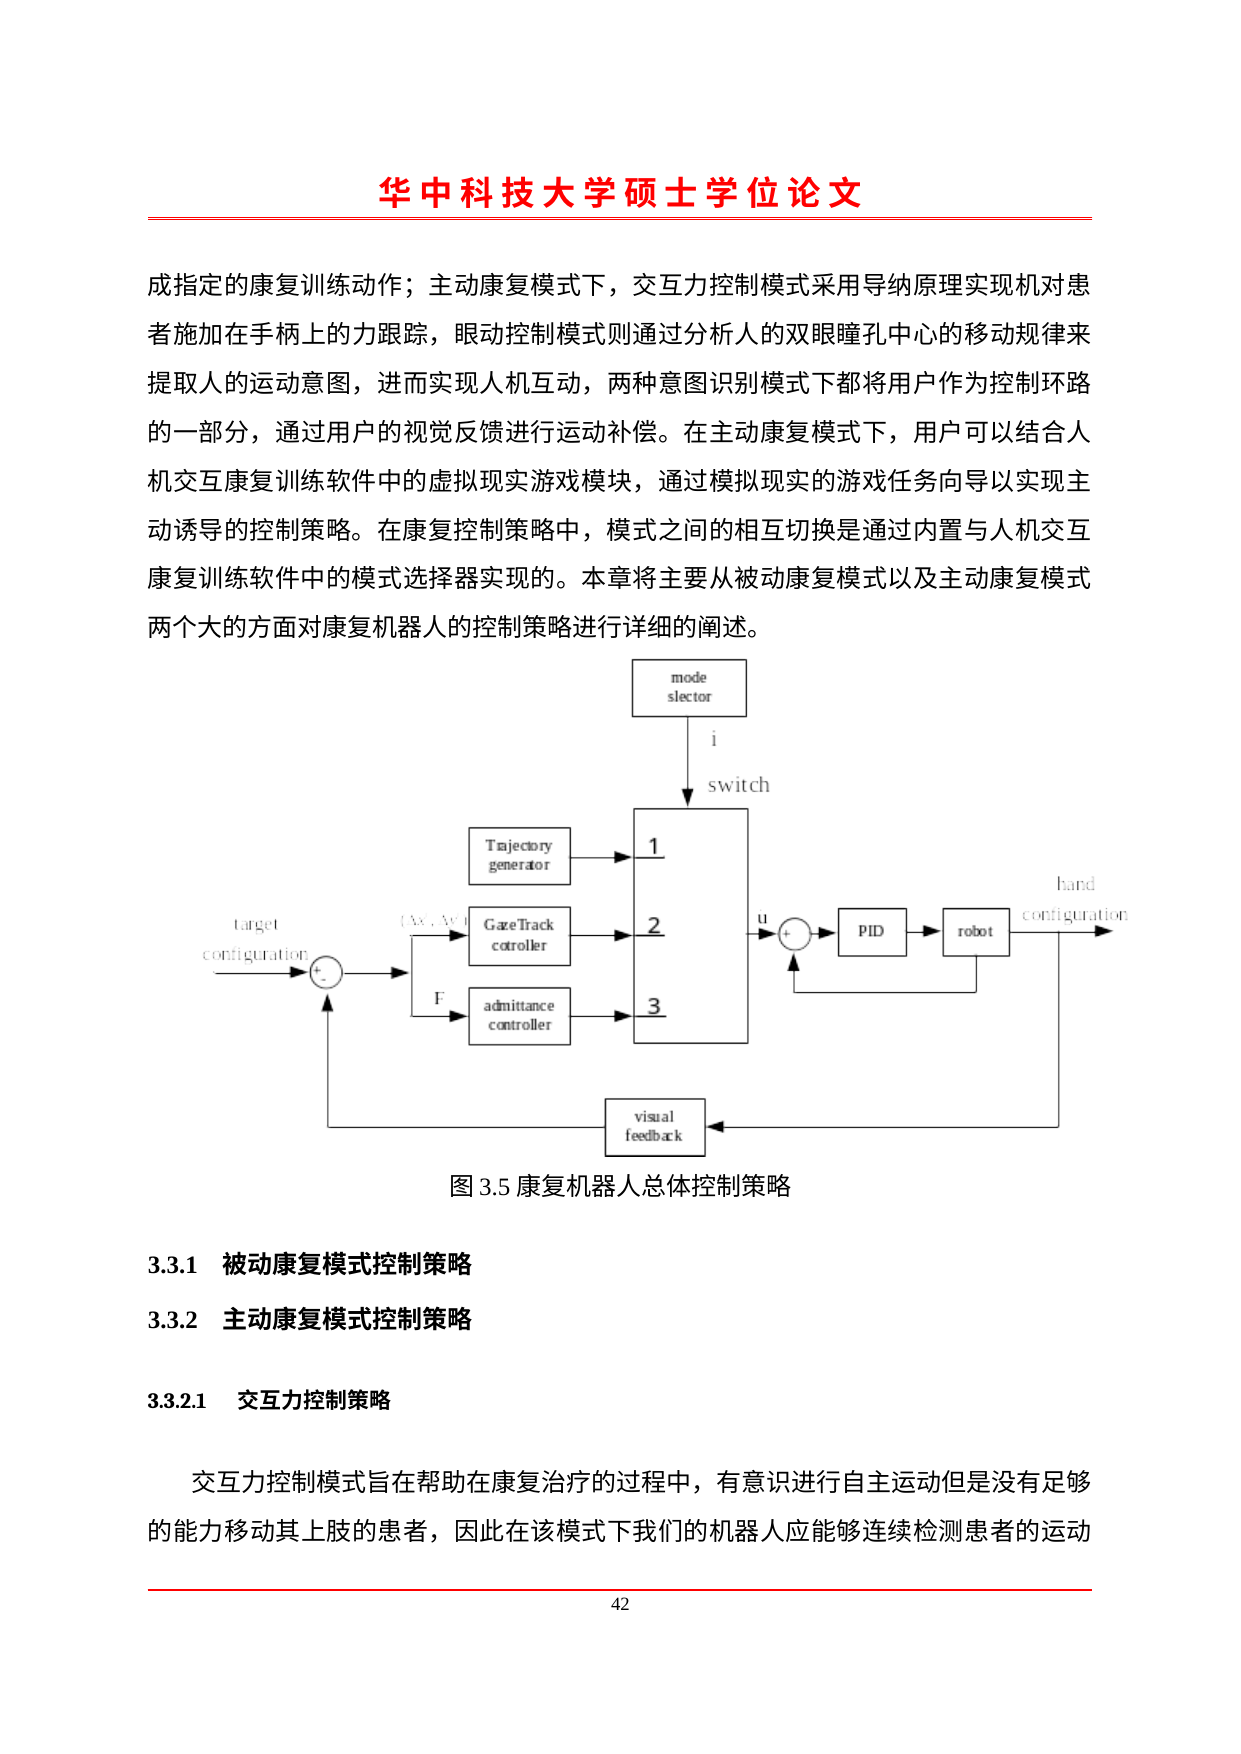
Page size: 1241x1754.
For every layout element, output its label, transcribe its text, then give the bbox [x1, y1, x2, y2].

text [148, 1462, 1092, 1547]
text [148, 266, 1092, 644]
subtitle 被动康复模式控制策略 [148, 1245, 1092, 1281]
subtitle 主动康复模式控制策略 [148, 1299, 1092, 1335]
subtitle 交互力控制策略 [148, 1383, 1092, 1414]
text 图3.5 康复机器人总体控制策略 [148, 1167, 1092, 1203]
